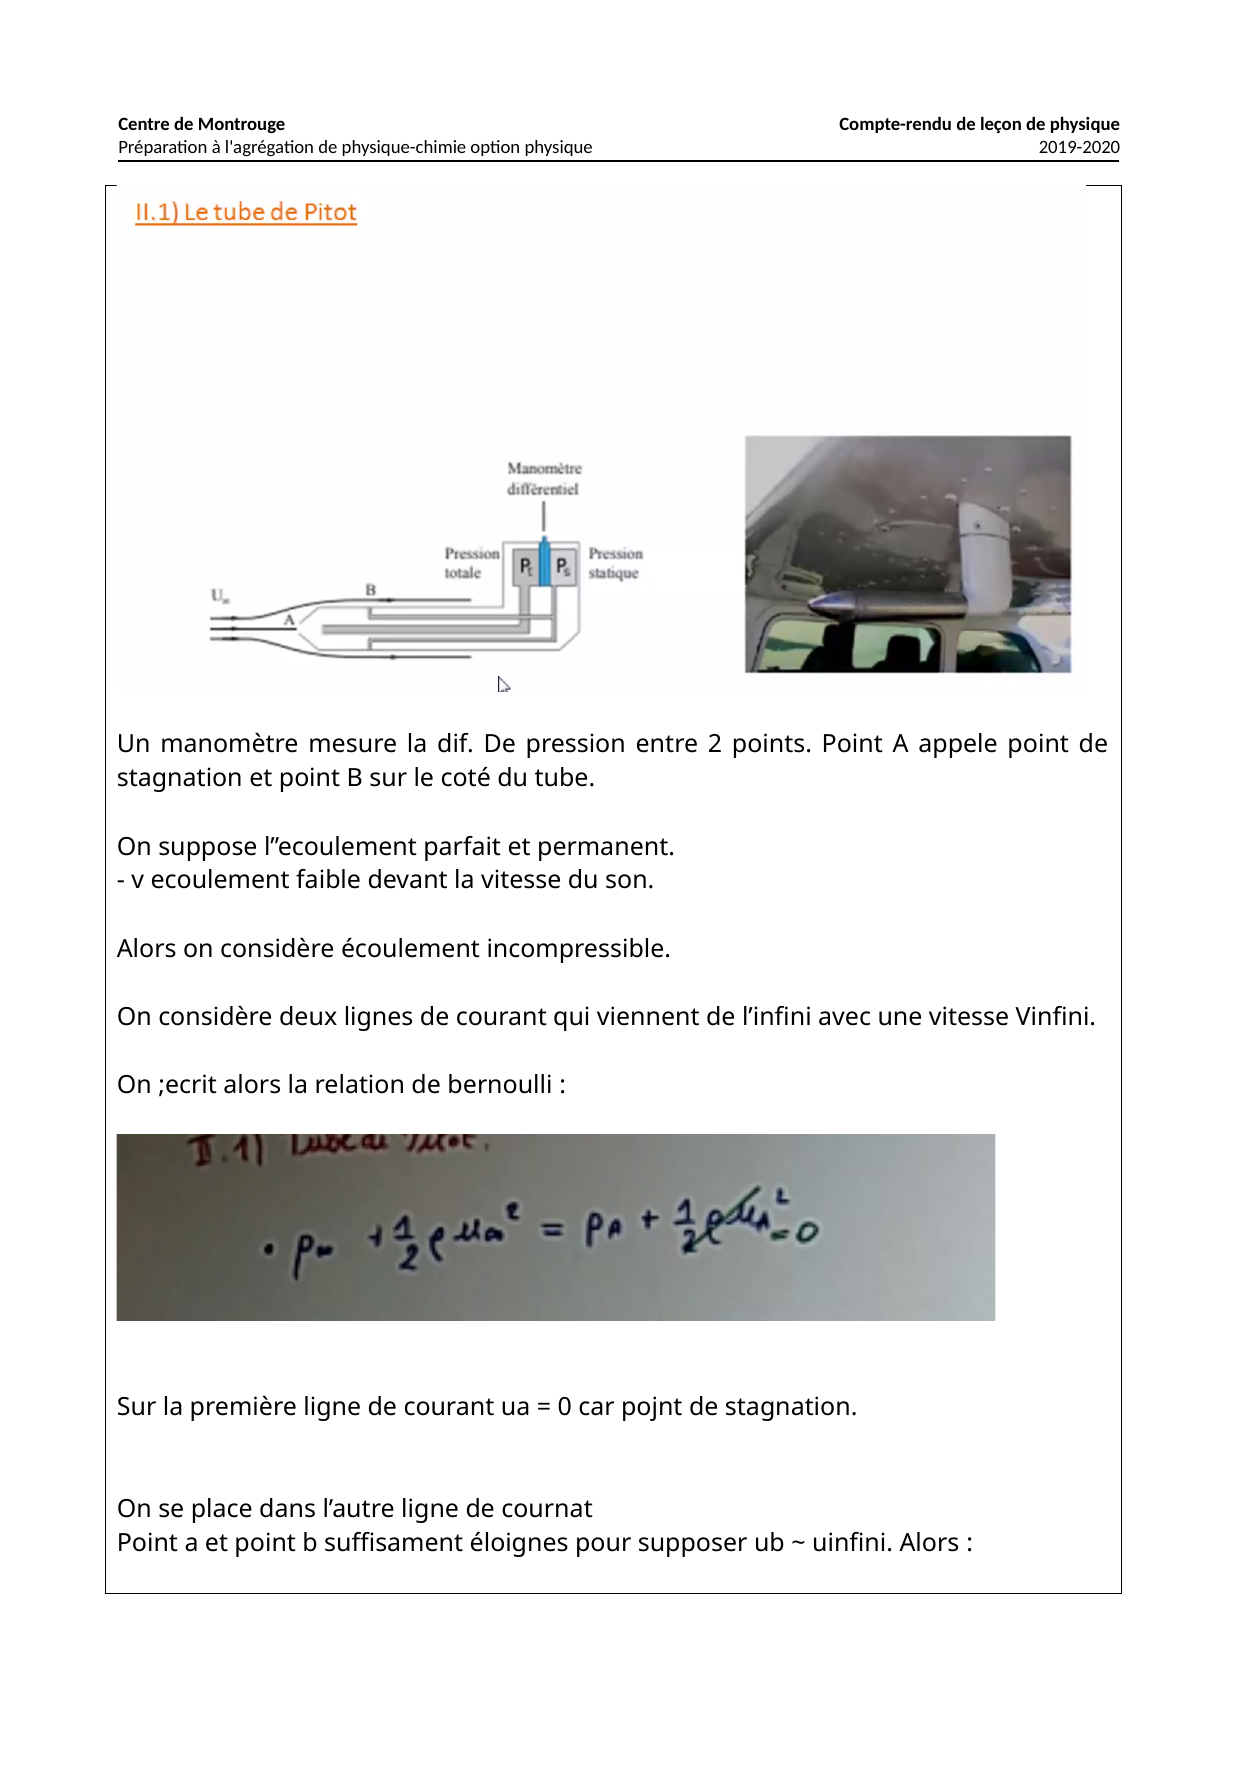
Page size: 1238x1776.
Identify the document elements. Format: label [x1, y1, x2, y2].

table_cell [106, 186, 1121, 1593]
picture [116, 1134, 996, 1321]
picture [116, 185, 1087, 692]
